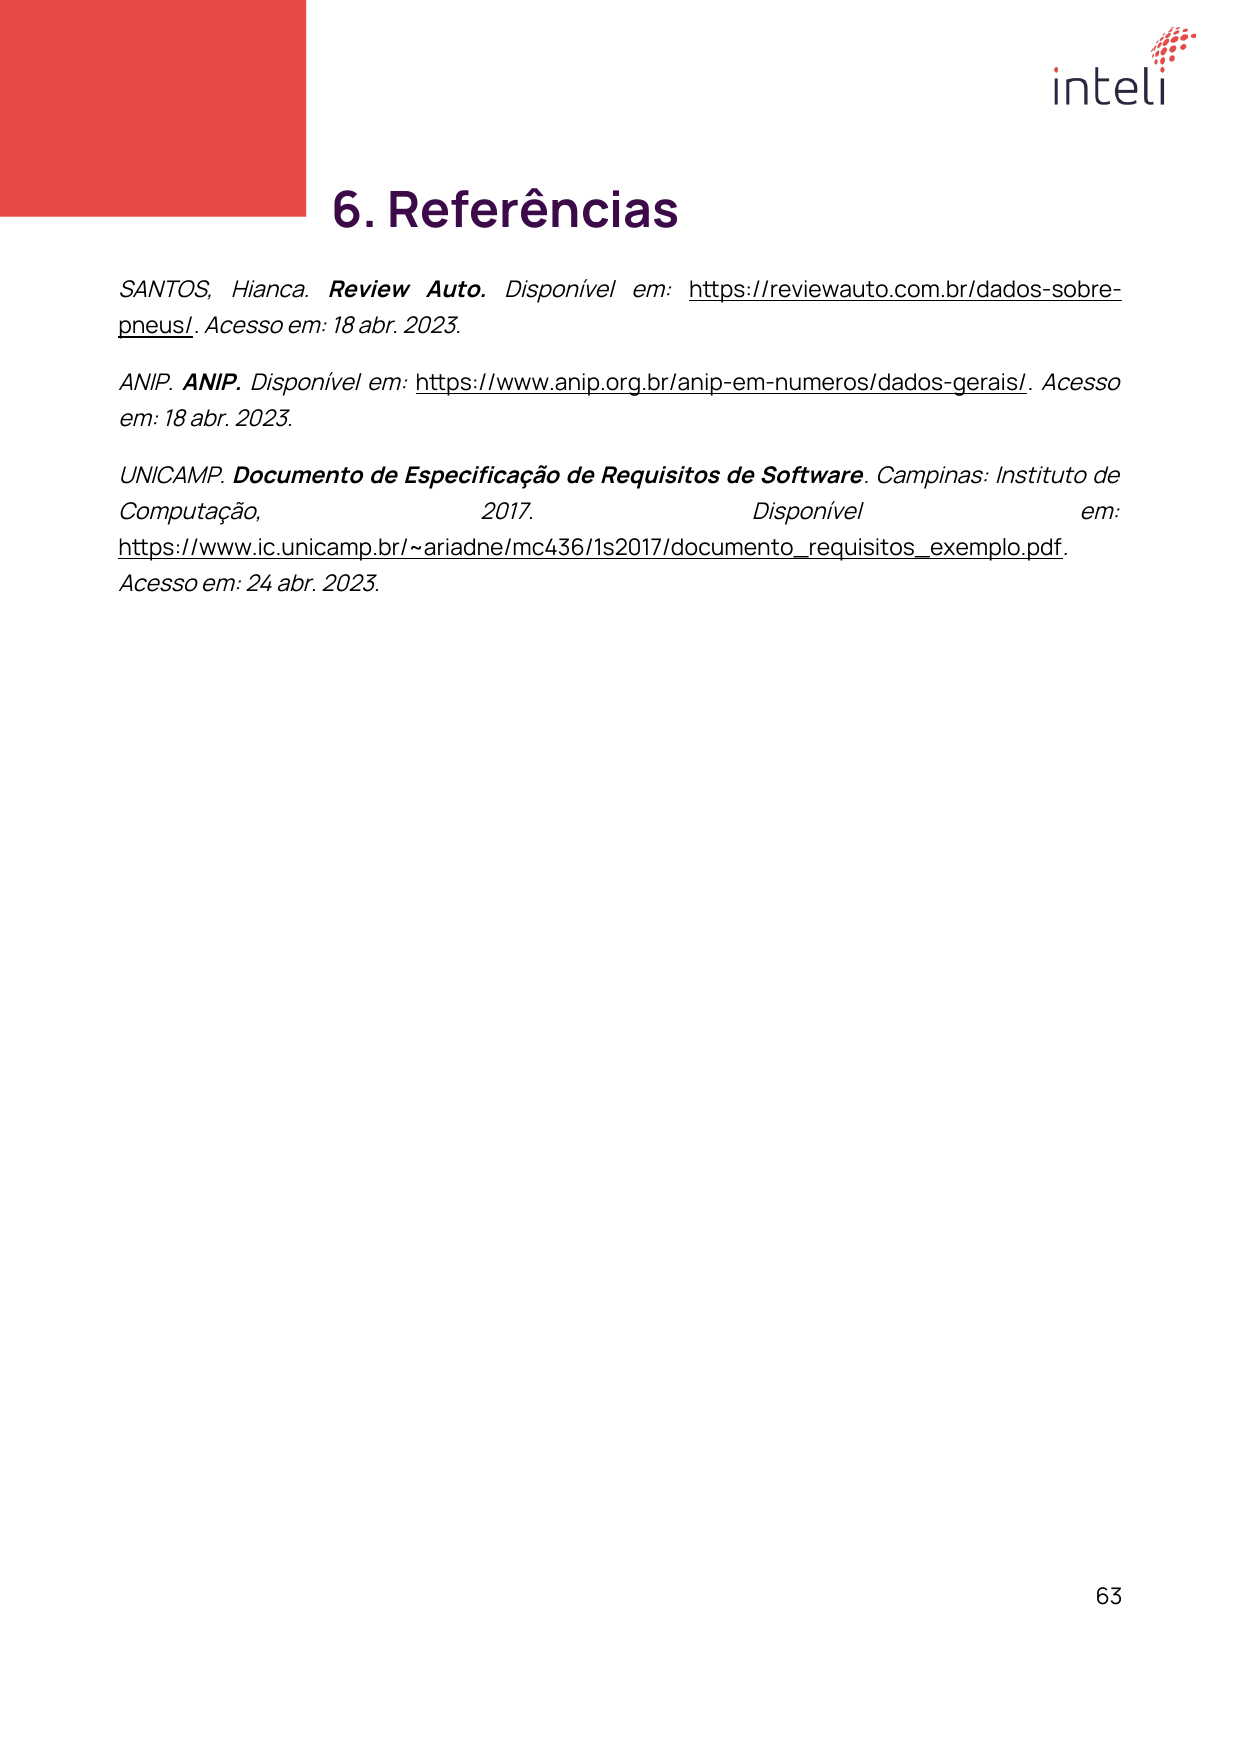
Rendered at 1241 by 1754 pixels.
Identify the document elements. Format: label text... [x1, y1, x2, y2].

picture [1054, 27, 1197, 105]
text SANTOS, Hianca. Review Auto. Disponível em: https://reviewauto.com.br/dados-sobre-pneus/. Acesso em: 18 abr. 2023. [118, 273, 1122, 341]
text 6. Referências [118, 174, 1122, 242]
text ANIP. ANIP. Disponível em: https://www.anip.org.br/anip-em-numeros/dados-gerais/. Acesso em: 18 abr. 2023. [118, 366, 1122, 434]
picture [0, 0, 307, 217]
text UNICAMP. Documento de Especificação de Requisitos de Software. Campinas: Instituto de Computação, 2017. Disponível em: https://www.ic.unicamp.br/~ariadne/mc436/1s2017/documento_requisitos_exemplo.pdf. Acesso em: 24 abr. 2023. [118, 459, 1122, 599]
